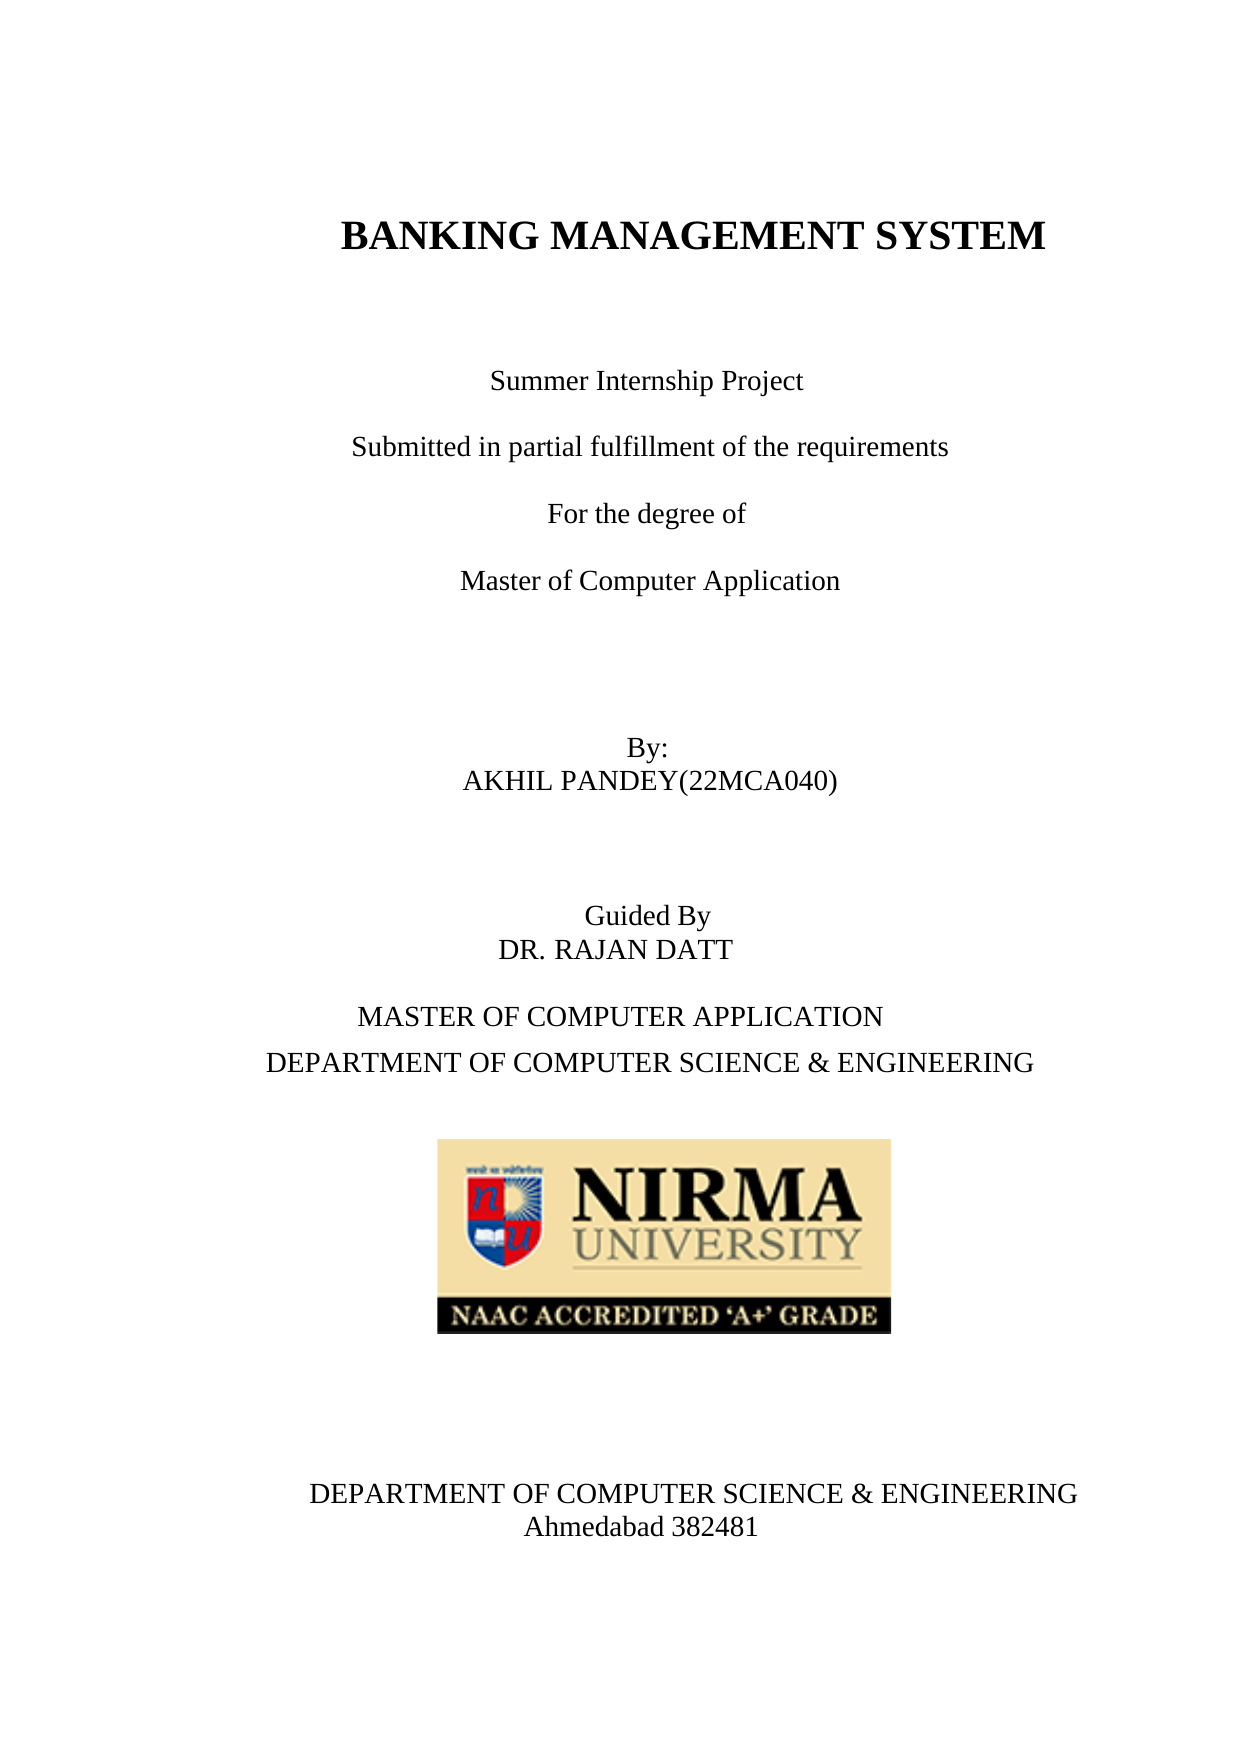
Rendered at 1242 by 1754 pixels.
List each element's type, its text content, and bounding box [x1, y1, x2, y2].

text Submitted in partial fulfillment of the requirements [175, 431, 1125, 463]
text Ahmedabadi382481 [523, 1511, 1125, 1542]
text GuidediBy DR.IRAJAN DATT [498, 898, 859, 965]
text DEPARTMENTiOFiCOMPUTERiSCIENCEi&iENGINEERING [175, 1046, 1125, 1079]
text BANKING MANAGEMENT SYSTEM [262, 213, 1125, 258]
text MasteriofiComputeriApplication [175, 565, 1125, 597]
text Foritheidegreeiofi [175, 498, 1125, 529]
text IMASTERiOFiCOMPUTERiAPPLICATION [234, 1001, 1125, 1033]
text DEPARTMENTiOFiCOMPUTERiSCIENCEi&iENGINEERING [262, 1478, 1125, 1509]
text AKHIL PANDEY(22MCA040) [175, 765, 1125, 797]
text By: [175, 732, 1120, 763]
text Summer InternshipiProjecti [175, 364, 1125, 396]
picture [437, 1139, 892, 1334]
